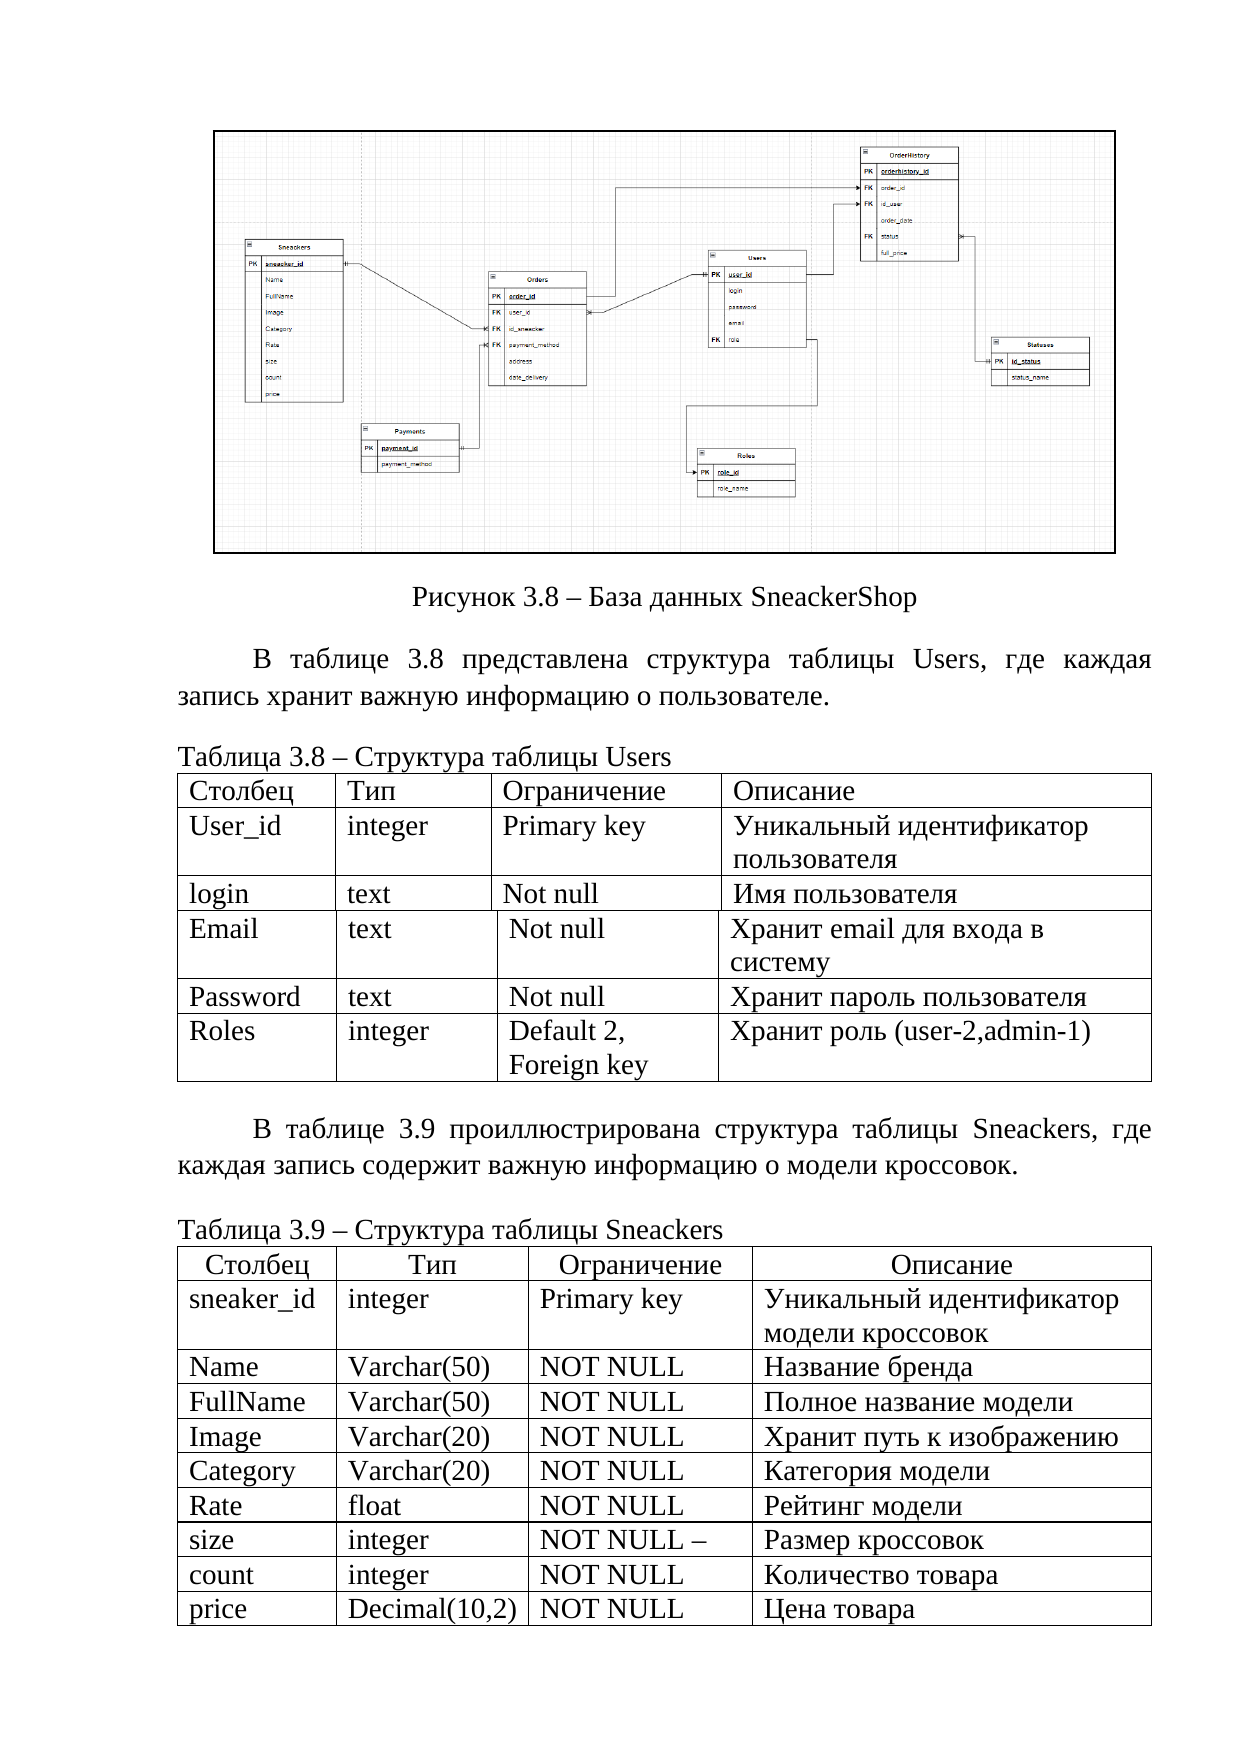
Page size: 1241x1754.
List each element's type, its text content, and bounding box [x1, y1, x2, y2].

table_header Ограничение [492, 774, 721, 807]
table_cell Хранит путь к изображению [753, 1419, 1151, 1452]
table_cell Email [178, 911, 336, 978]
table_cell Varchar(20) [337, 1453, 528, 1487]
table_cell Name [178, 1350, 336, 1383]
table_cell Not null [498, 911, 718, 978]
table_cell Not null [498, 979, 718, 1012]
table_header Описание [722, 774, 1151, 807]
table_cell Varchar(50) [337, 1350, 528, 1383]
table_header Тип [337, 1247, 528, 1280]
table_cell Размер кроссовок [753, 1523, 1151, 1556]
table_cell count [178, 1557, 336, 1591]
table_cell Хранит роль (user-2,admin-1) [719, 1014, 1151, 1081]
table_header Тип [336, 774, 491, 807]
table_cell integer [337, 1281, 528, 1348]
table_cell Image [178, 1419, 336, 1452]
table_cell login [178, 876, 335, 910]
table_cell NOT NULL [529, 1350, 752, 1383]
table_cell Имя пользователя [722, 876, 1151, 910]
table_cell size [178, 1523, 336, 1556]
table_cell Primary key [529, 1281, 752, 1348]
table_cell Roles [178, 1014, 336, 1081]
table_header Столбец [178, 774, 335, 807]
table_cell User_id [178, 808, 335, 875]
table_cell FullName [178, 1384, 336, 1418]
table_cell sneaker_id [178, 1281, 336, 1348]
table_cell Полное название модели [753, 1384, 1151, 1418]
table_cell Цена товара [753, 1592, 1151, 1625]
table_cell Хранит пароль пользователя [719, 979, 1151, 1012]
table_cell integer [337, 1557, 528, 1591]
table_cell Not null [492, 876, 721, 910]
table_cell Varchar(20) [337, 1419, 528, 1452]
table_header Описание [753, 1247, 1151, 1280]
table_cell NOT NULL [529, 1592, 752, 1625]
table_cell Хранит email для входа в систему [719, 911, 1151, 978]
table_cell NOT NULL [529, 1384, 752, 1418]
table_cell price [178, 1592, 336, 1625]
table_cell NOT NULL [529, 1419, 752, 1452]
table_header Столбец [178, 1247, 336, 1280]
text В таблице 3.8 представлена структура таблицы Users, где каждая запись хранит важную информацию о пользователе. [177, 642, 1152, 711]
text Рисунок 3.8 – База данных SneackerShop [177, 579, 1152, 612]
table_cell Рейтинг модели [753, 1488, 1151, 1521]
table_cell Название бренда [753, 1350, 1151, 1383]
table_cell Rate [178, 1488, 336, 1521]
table_cell Password [178, 979, 336, 1012]
table_cell Default 2, Foreign key [498, 1014, 718, 1081]
table_cell Primary key [492, 808, 721, 875]
text В таблице 3.9 проиллюстрирована структура таблицы Sneackers, где каждая запись содержит важную информацию о модели кроссовок. [177, 1111, 1152, 1181]
picture [215, 132, 1114, 552]
table_cell Varchar(50) [337, 1384, 528, 1418]
table_cell Количество товара [753, 1557, 1151, 1591]
table_cell NOT NULL [529, 1488, 752, 1521]
table_cell Категория модели [753, 1453, 1151, 1487]
table_cell NOT NULL – [529, 1523, 752, 1556]
table_cell NOT NULL [529, 1557, 752, 1591]
table_cell text [336, 876, 491, 910]
table_cell Decimal(10,2) [337, 1592, 528, 1625]
table_cell integer [336, 808, 491, 875]
text Таблица 3.8 – Структура таблицы Users [177, 739, 1152, 772]
table_cell text [337, 911, 497, 978]
table_cell NOT NULL [529, 1453, 752, 1487]
table_header Ограничение [529, 1247, 752, 1280]
text Таблица 3.9 – Структура таблицы Sneackers [177, 1212, 1152, 1246]
table_cell Уникальный идентификатор пользователя [722, 808, 1151, 875]
table_cell float [337, 1488, 528, 1521]
table_cell integer [337, 1014, 497, 1081]
table_cell text [337, 979, 497, 1012]
table_cell integer [337, 1523, 528, 1556]
table_cell Уникальный идентификатор модели кроссовок [753, 1281, 1151, 1348]
table_cell Category [178, 1453, 336, 1487]
